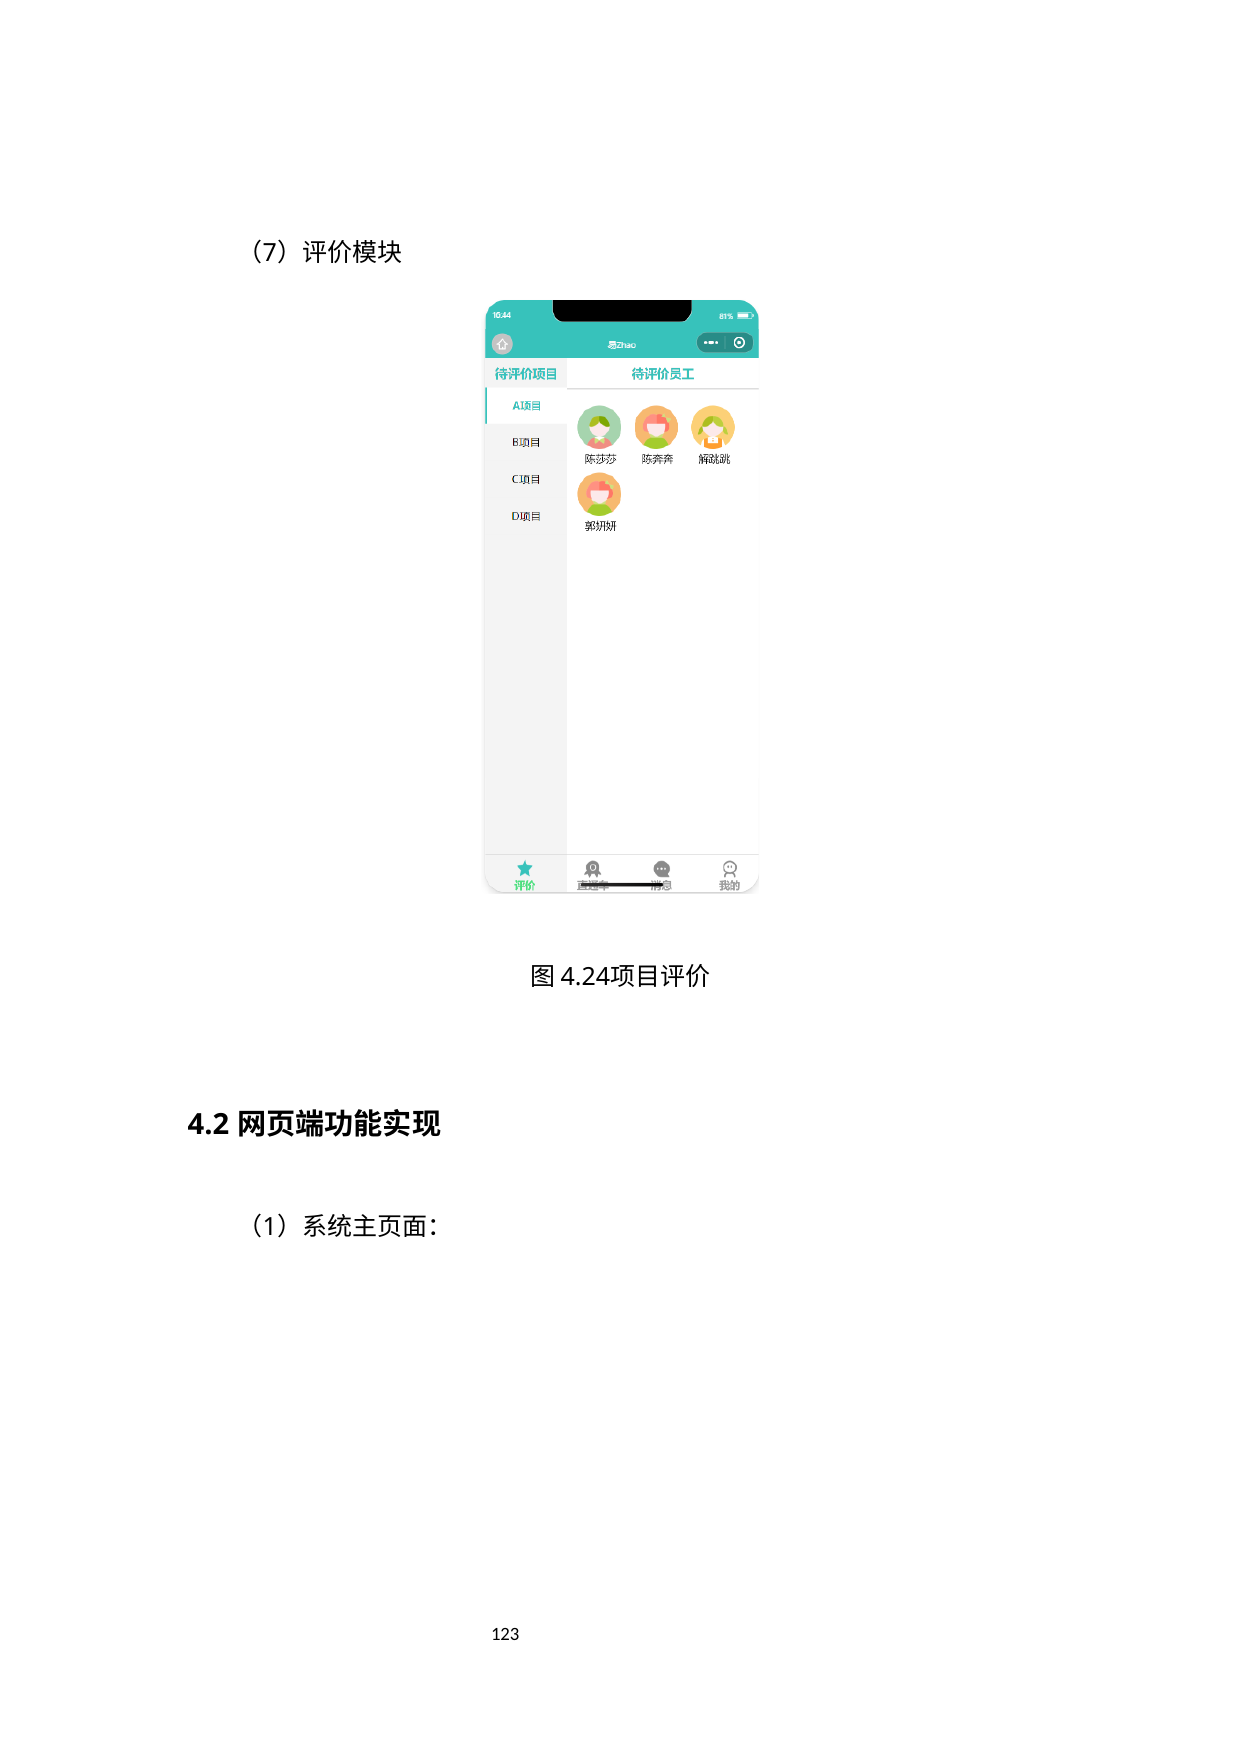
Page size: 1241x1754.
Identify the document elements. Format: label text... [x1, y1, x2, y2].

subtitle 4.2 网页端功能实现 [187, 1089, 1053, 1154]
text 图4.24项目评价 [187, 942, 1053, 1007]
text （1）系统主页面： [187, 1192, 1053, 1257]
picture [481, 299, 760, 894]
text （7）评价模块 [187, 218, 1053, 283]
